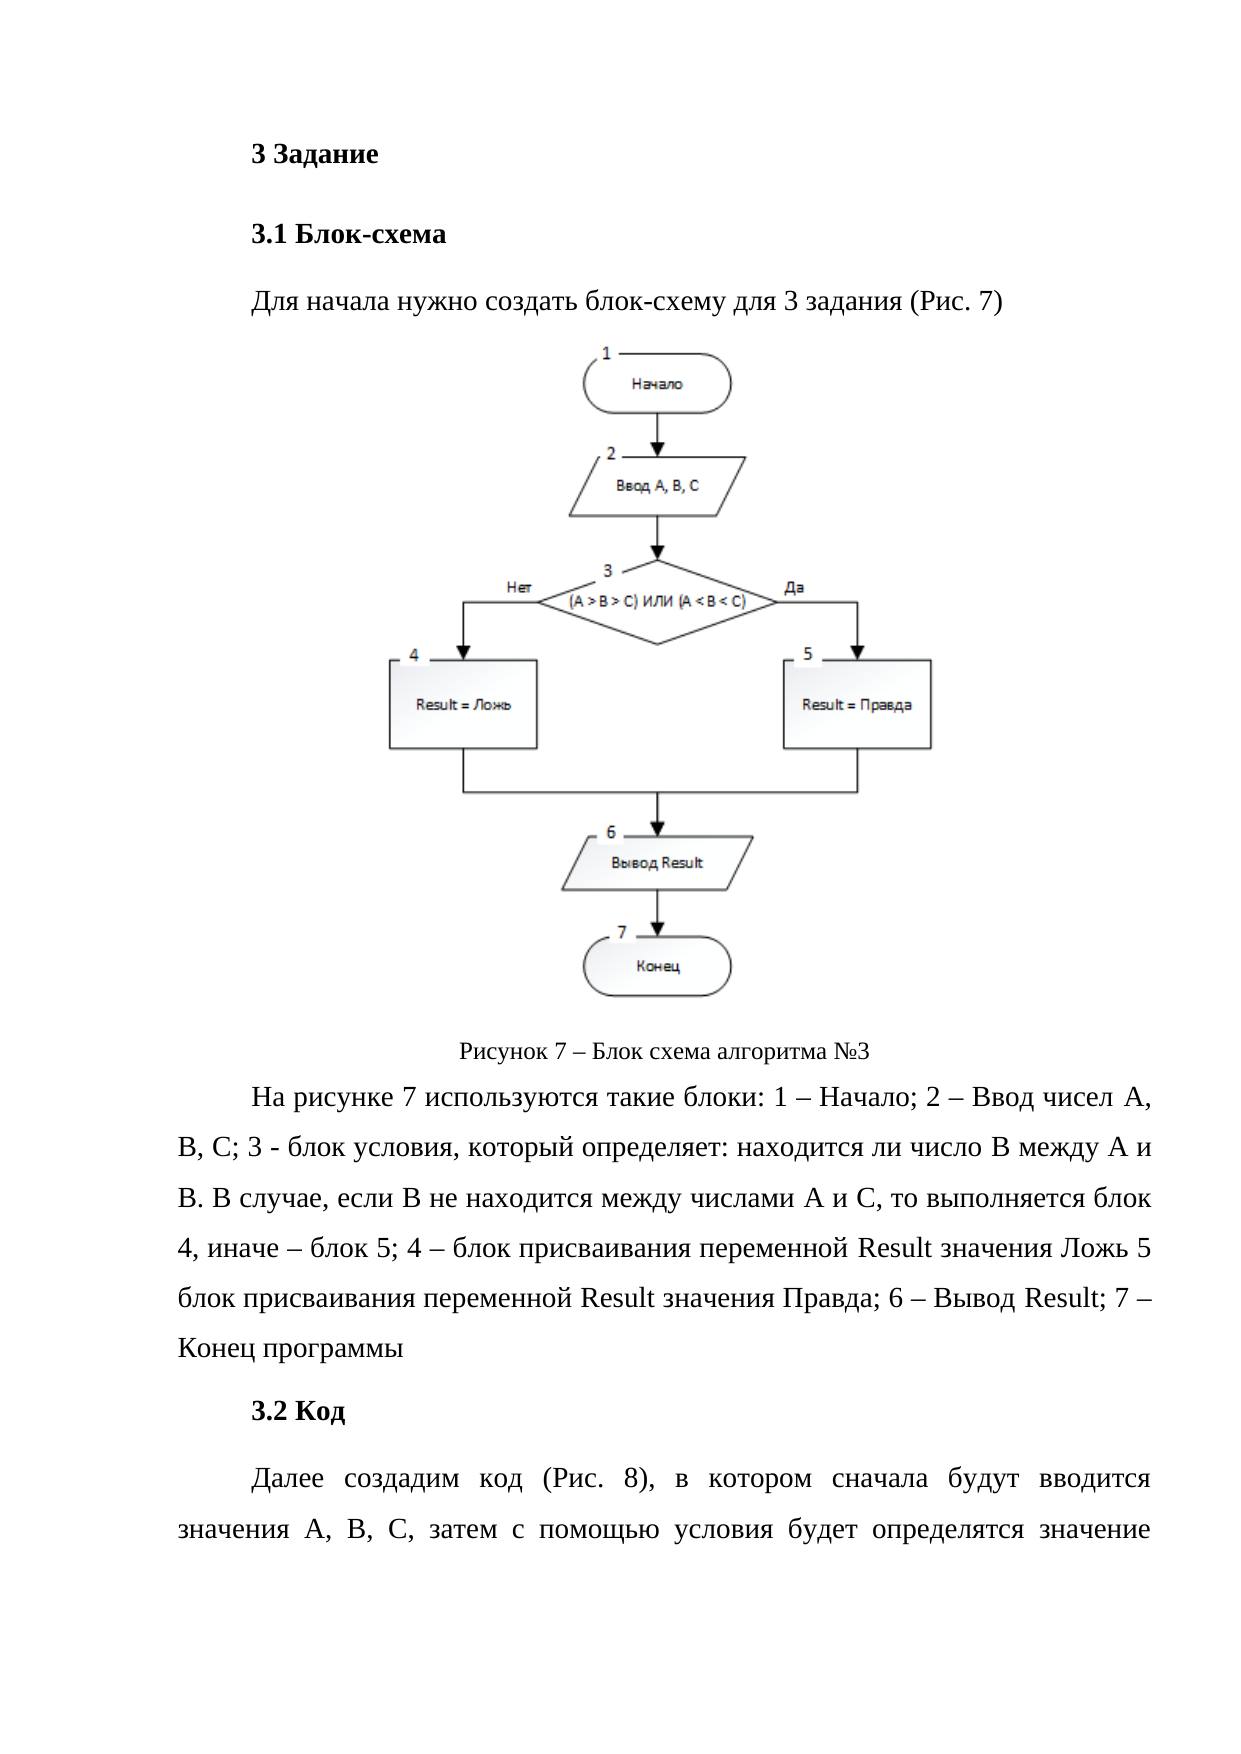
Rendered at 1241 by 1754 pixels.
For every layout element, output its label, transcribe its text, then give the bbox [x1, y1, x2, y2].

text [177, 1461, 1152, 1544]
text На рисунке 7 используются такие блоки: 1 – Начало; 2 – Ввод чисел A, B, C; 3 - блок условия, который определяет: находится ли число B между A и B. В случае, если B не находится между числами A и C, то выполняется блок 4, иначе – блок 5; 4 – блок присваивания переменной Result значения Ложь 5 блок присваивания переменной Result значения Правда; 6 – Вывод Result; 7 – Конец программы [177, 1079, 1152, 1364]
subtitle 3.2 Код [177, 1393, 1152, 1427]
picture [369, 333, 960, 1020]
text Рисунок 7 – Блок схема алгоритма №3 [177, 1036, 1152, 1065]
subtitle 3.1 Блок-схема [177, 216, 1152, 249]
text Для начала нужно создать блок-схему для 3 задания (Рис. 7) [177, 283, 1152, 317]
subtitle 3 Задание [177, 136, 1152, 170]
